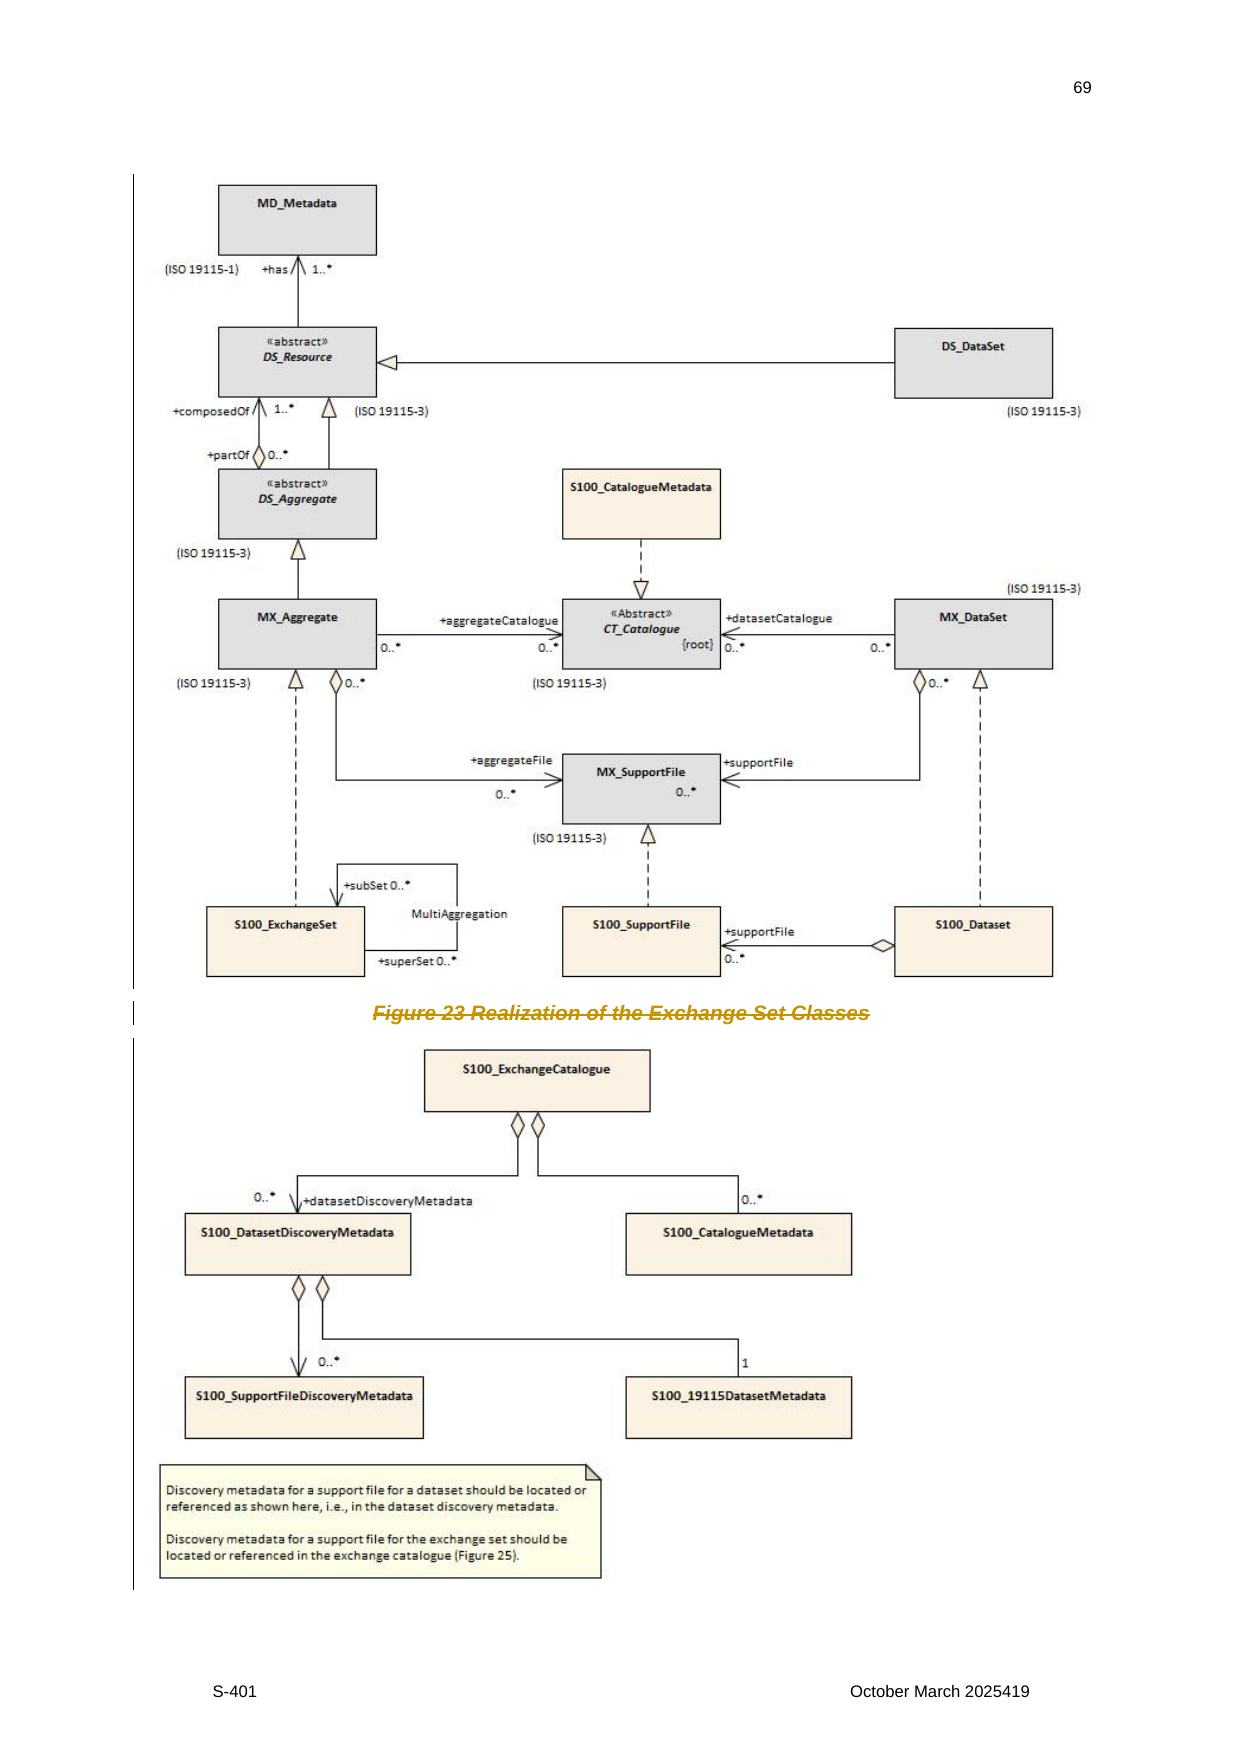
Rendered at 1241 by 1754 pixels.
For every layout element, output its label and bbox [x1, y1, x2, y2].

picture [147, 1037, 865, 1590]
picture [147, 173, 1096, 989]
